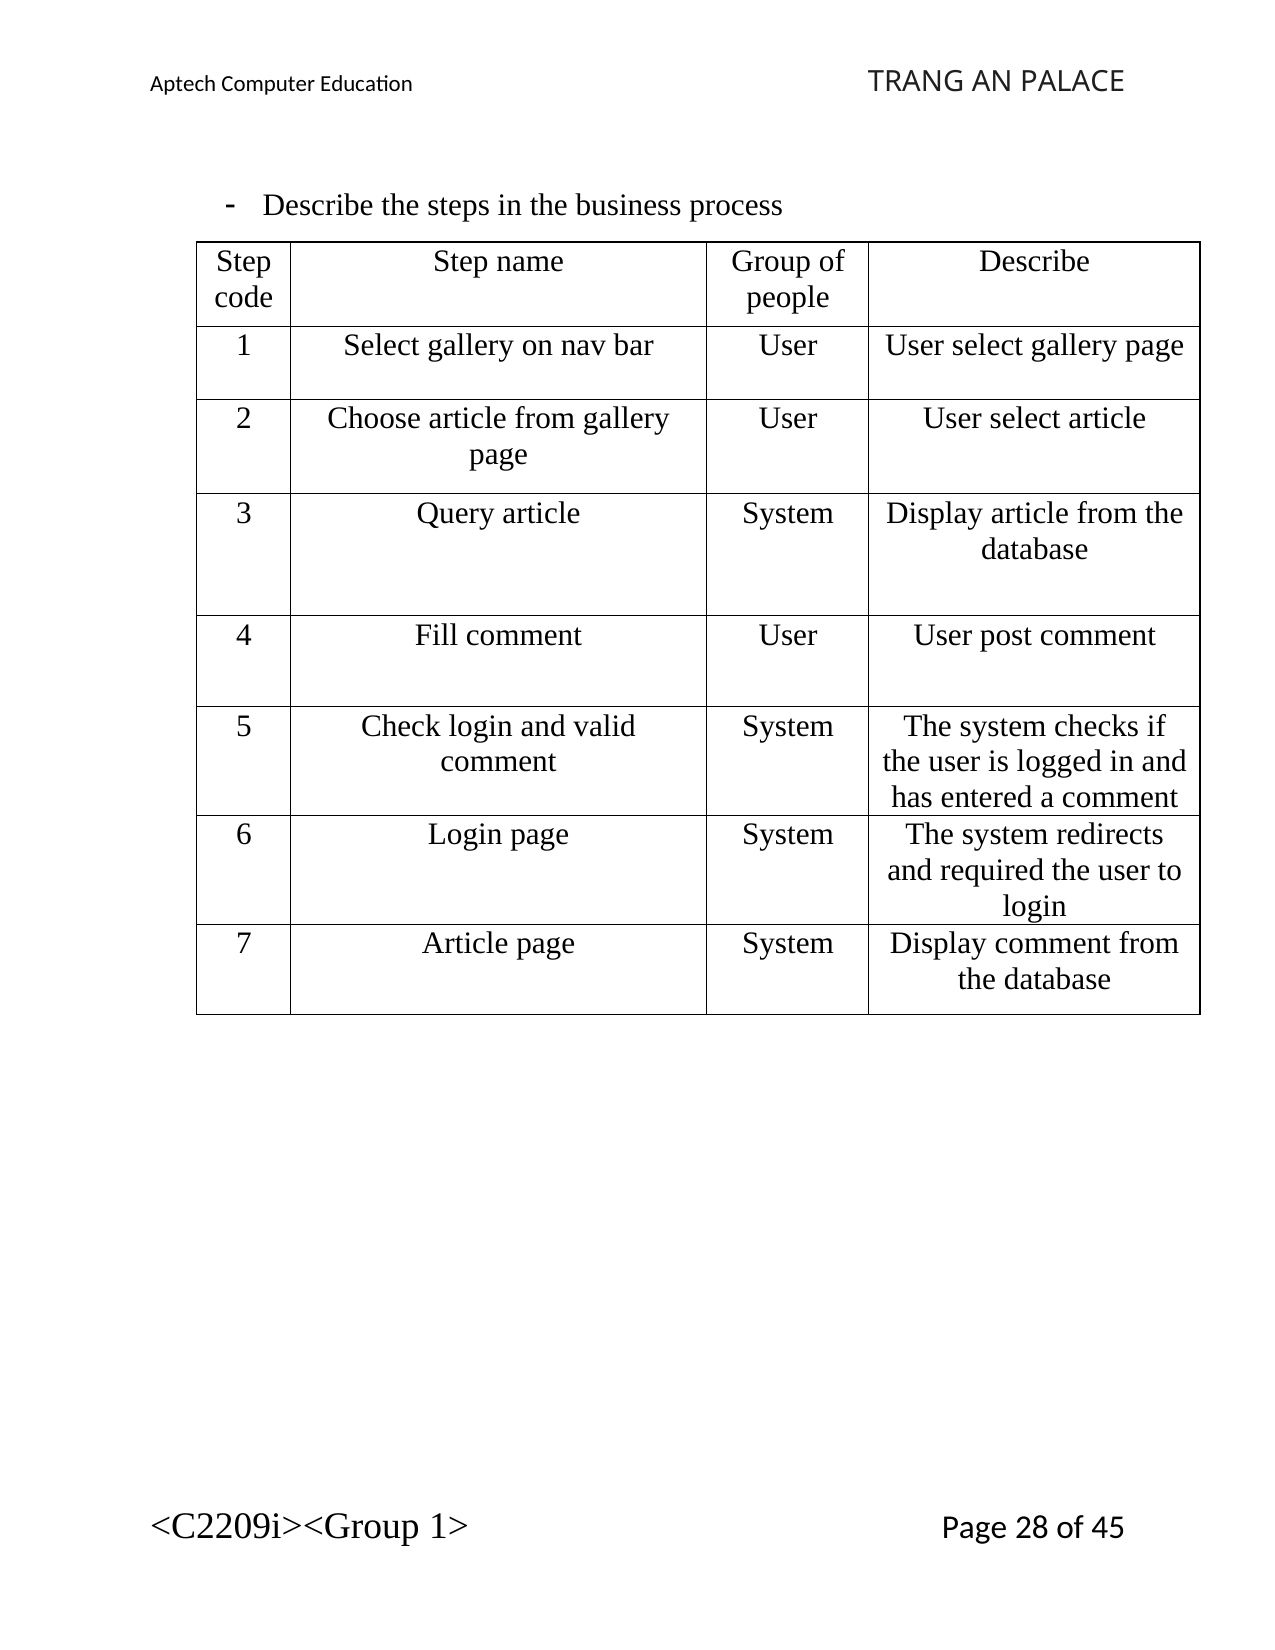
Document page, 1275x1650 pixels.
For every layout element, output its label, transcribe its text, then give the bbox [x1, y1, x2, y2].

table_cell 7 [197, 925, 290, 1014]
table_header Describe [869, 243, 1199, 326]
table_cell User [707, 400, 868, 493]
table_cell The system redirects and required the user to login [869, 816, 1199, 923]
table_header Group of people [707, 243, 868, 326]
table_cell User post comment [869, 616, 1199, 706]
table_header Step name [291, 243, 706, 326]
table_cell Select gallery on nav bar [291, 327, 706, 398]
table_cell User select article [869, 400, 1199, 493]
list Describe the steps in the business process [225, 186, 1125, 222]
table_cell Display comment from the database [869, 925, 1199, 1014]
table_cell User [707, 616, 868, 706]
table_cell System [707, 925, 868, 1014]
table_cell User select gallery page [869, 327, 1199, 398]
table_cell Fill comment [291, 616, 706, 706]
table_cell Login page [291, 816, 706, 923]
table_cell System [707, 707, 868, 814]
table_cell Check login and valid comment [291, 707, 706, 814]
table_cell Article page [291, 925, 706, 1014]
table_cell 4 [197, 616, 290, 706]
table_cell System [707, 494, 868, 615]
table_cell Choose article from gallery page [291, 400, 706, 493]
table_cell Display article from the database [869, 494, 1199, 615]
table_cell The system checks if the user is logged in and has entered a comment [869, 707, 1199, 814]
table_cell System [707, 816, 868, 923]
table_cell 6 [197, 816, 290, 923]
table_cell 5 [197, 707, 290, 814]
table_cell 1 [197, 327, 290, 398]
table_cell Query article [291, 494, 706, 615]
table_header Step code [197, 243, 290, 326]
table_cell 2 [197, 400, 290, 493]
table_cell 3 [197, 494, 290, 615]
table_cell User [707, 327, 868, 398]
